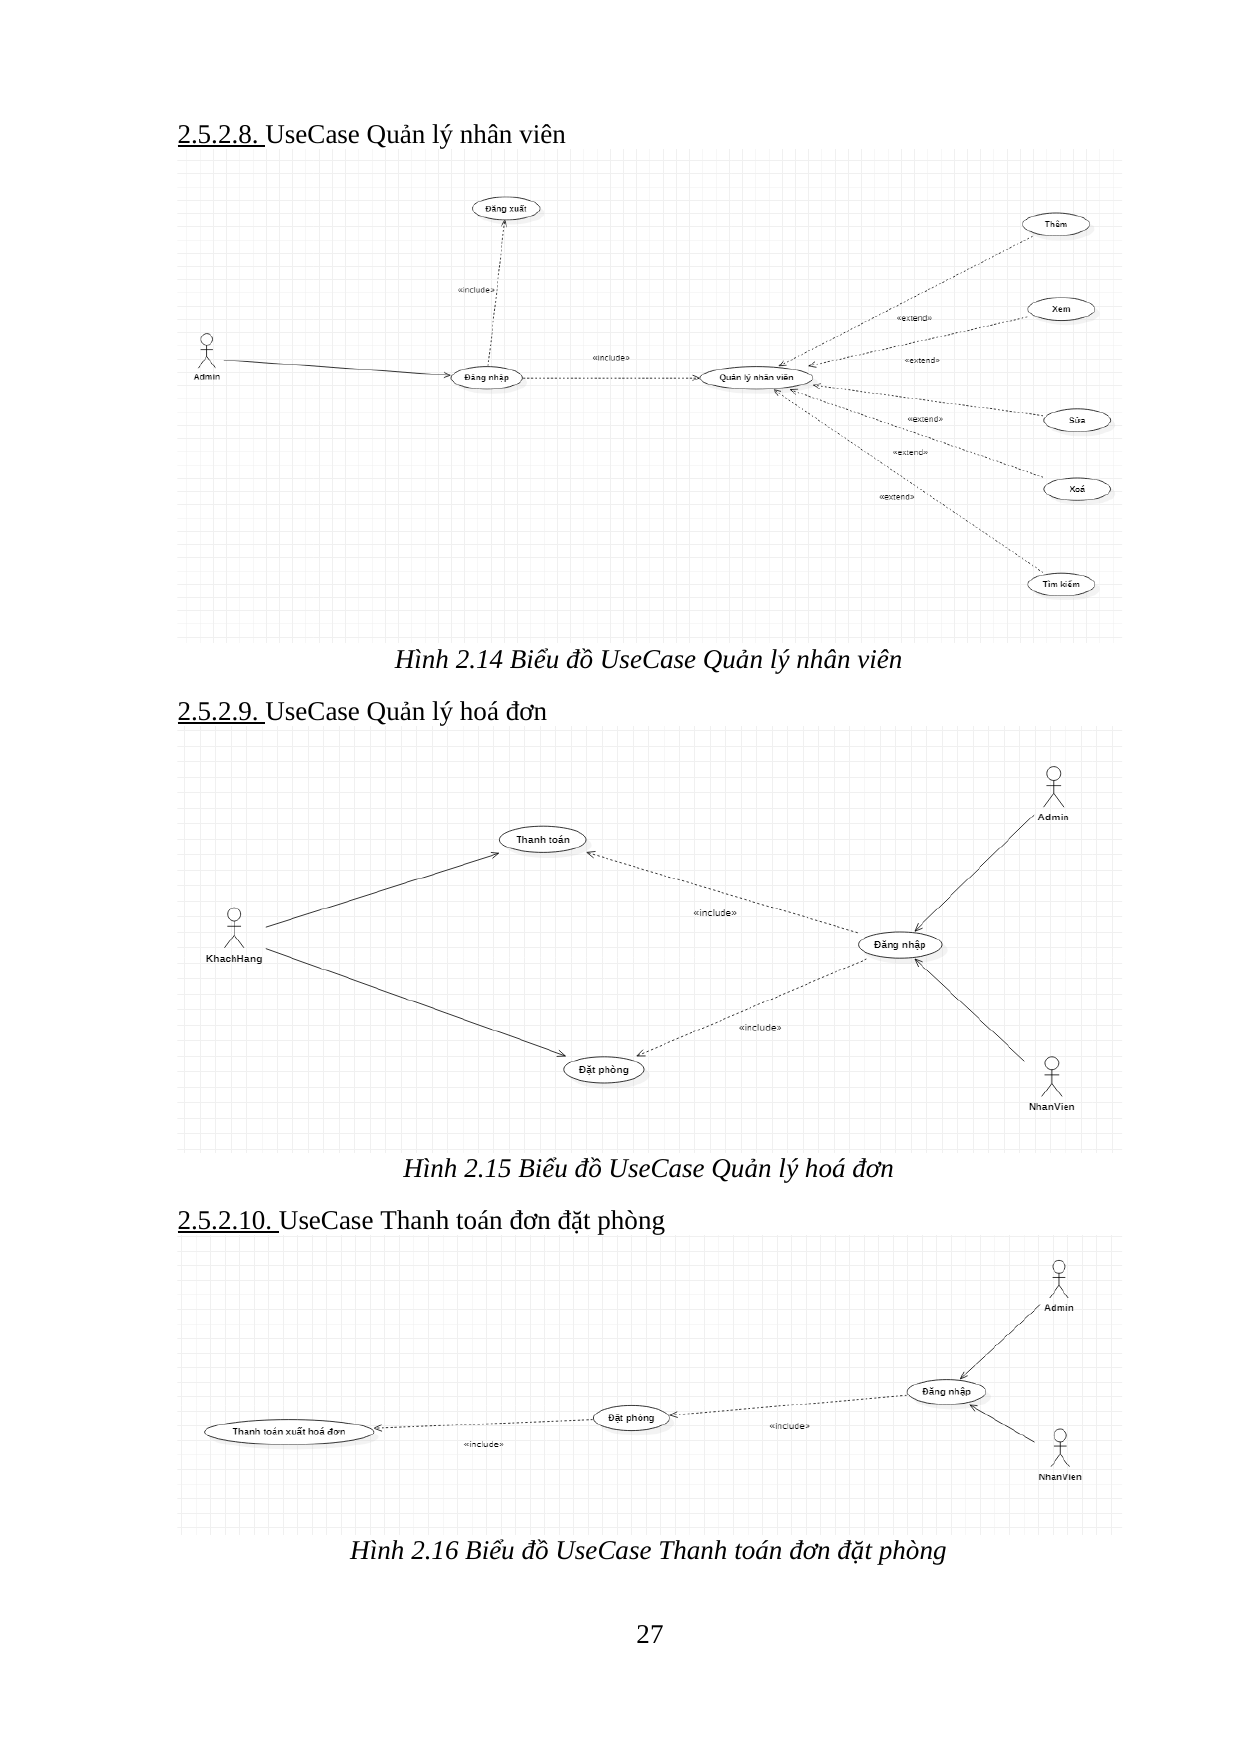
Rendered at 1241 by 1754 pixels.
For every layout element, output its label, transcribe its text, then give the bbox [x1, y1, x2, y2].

text Hình 2.16 Biểu đồ UseCase Thanh toán đơn đặt phòng [177, 1535, 1122, 1565]
text Hình 2.15 Biểu đồ UseCase Quản lý hoá đơn [177, 1153, 1122, 1183]
text UseCase Thanh toán đơn đặt phòng [177, 1204, 1122, 1235]
text Hình 2.14 Biểu đồ UseCase Quản lý nhân viên [177, 643, 1122, 674]
picture [177, 1235, 1123, 1535]
picture [177, 726, 1123, 1153]
picture [177, 149, 1123, 643]
text UseCase Quản lý nhân viên [177, 118, 1122, 149]
text UseCase Quản lý hoá đơn [177, 695, 1122, 726]
